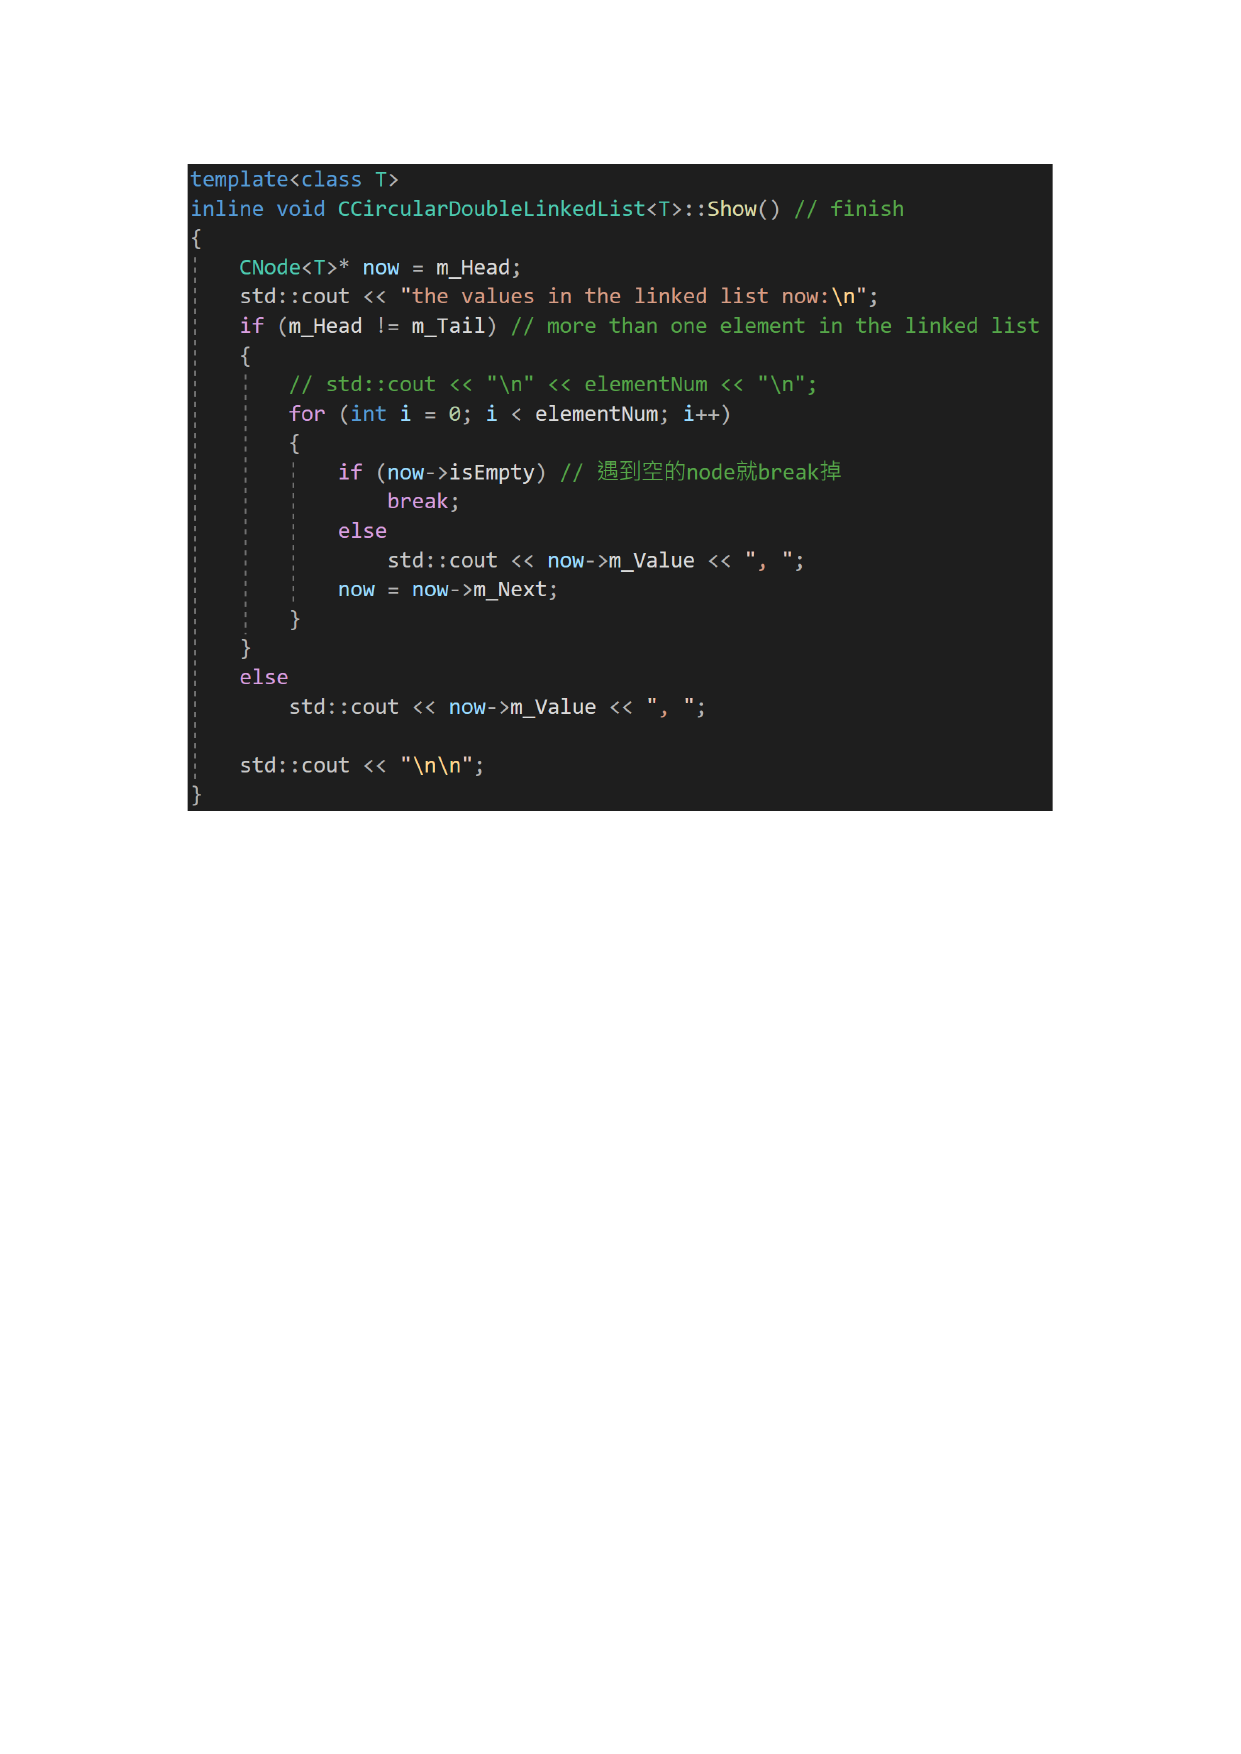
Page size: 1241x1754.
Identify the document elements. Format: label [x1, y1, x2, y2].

picture [187, 164, 1053, 811]
